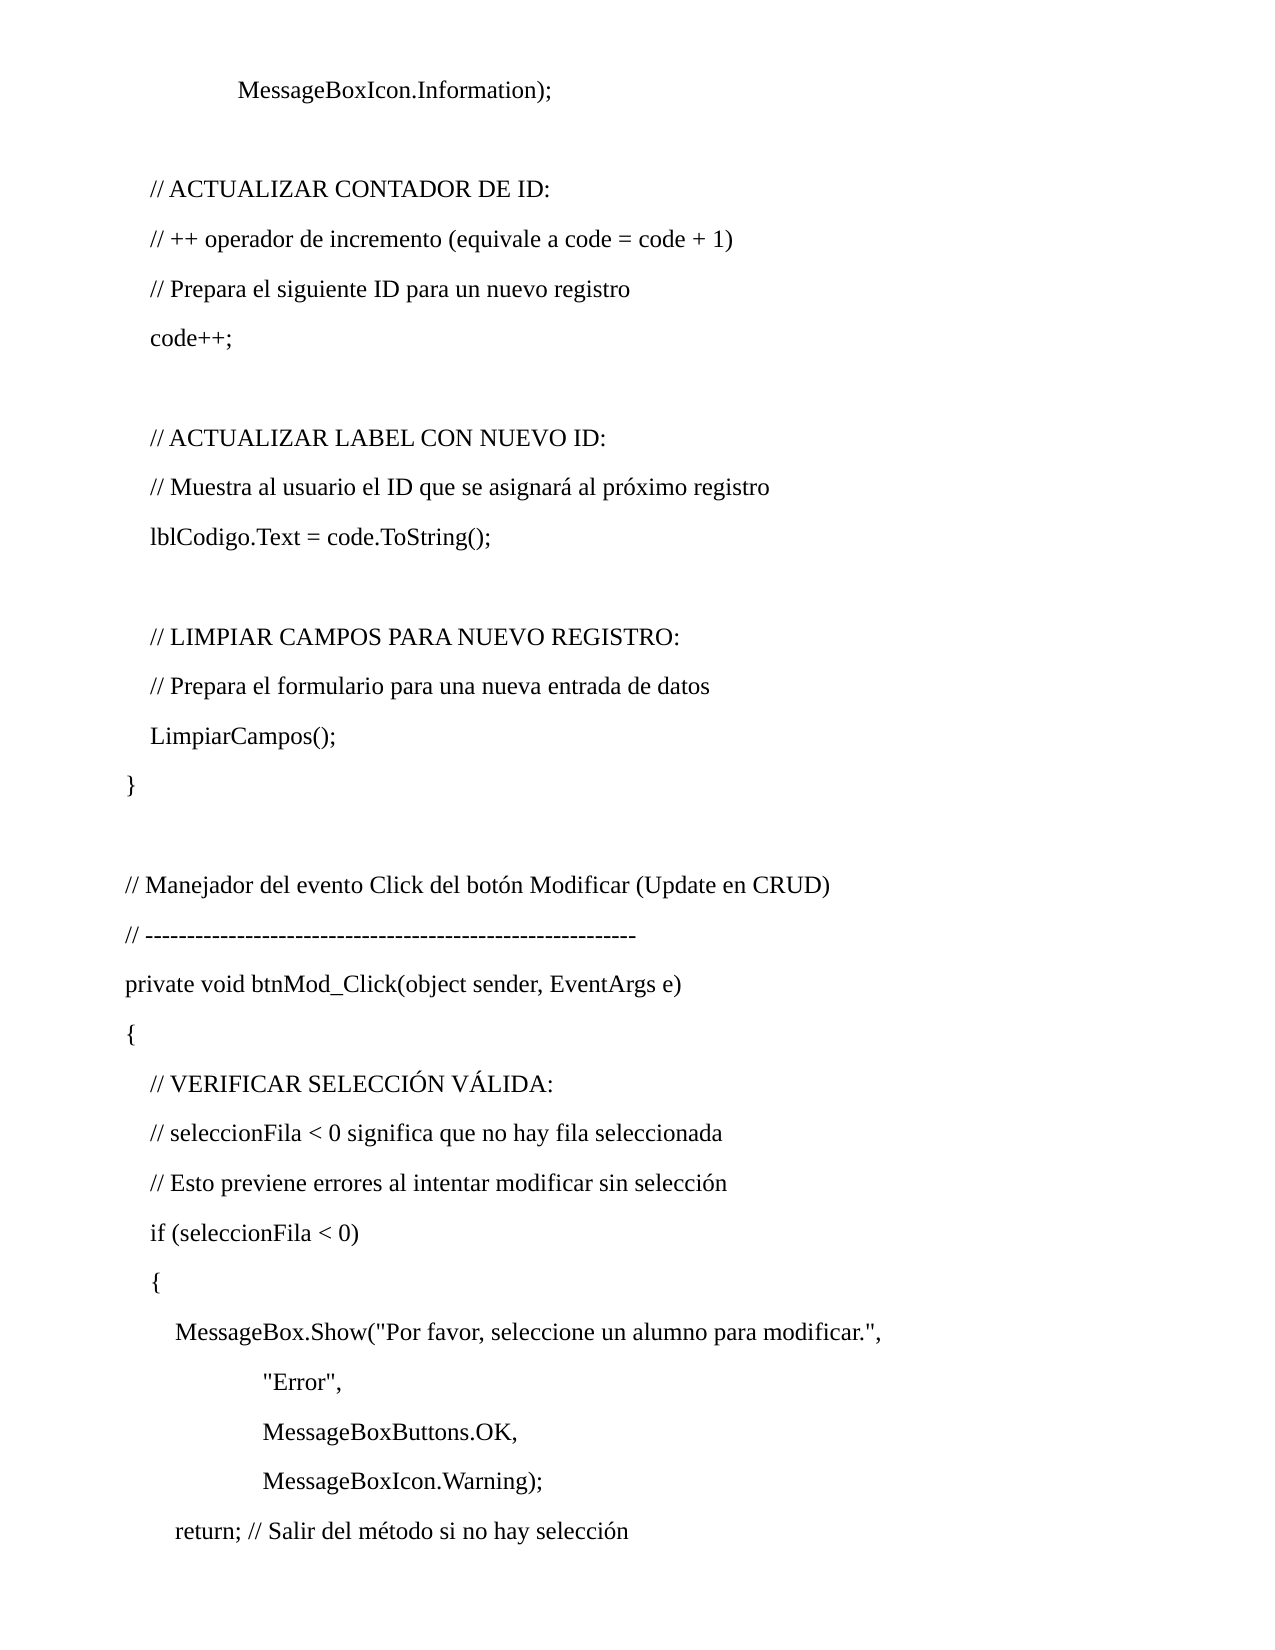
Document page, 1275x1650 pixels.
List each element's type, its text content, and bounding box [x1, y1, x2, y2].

text if (seleccionFila < 0) [75, 1218, 1200, 1247]
text MessageBox.Show("Por favor, seleccione un alumno para modificar.", [75, 1317, 1200, 1346]
text // Muestra al usuario el ID que se asignará al próximo registro [75, 472, 1200, 501]
text } [75, 771, 1200, 799]
text // VERIFICAR SELECCIÓN VÁLIDA: [75, 1069, 1200, 1097]
text MessageBoxIcon.Information); [75, 75, 1200, 104]
text private void btnMod_Click(object sender, EventArgs e) [75, 969, 1200, 998]
text code++; [75, 323, 1200, 352]
text // ACTUALIZAR LABEL CON NUEVO ID: [75, 423, 1200, 452]
text // ----------------------------------------------------------- [75, 920, 1200, 948]
text // Esto previene errores al intentar modificar sin selección [75, 1168, 1200, 1197]
text // Manejador del evento Click del botón Modificar (Update en CRUD) [75, 870, 1200, 899]
text // LIMPIAR CAMPOS PARA NUEVO REGISTRO: [75, 622, 1200, 650]
text // ACTUALIZAR CONTADOR DE ID: [75, 174, 1200, 203]
text { [75, 1267, 1200, 1296]
text LimpiarCampos(); [75, 721, 1200, 750]
text // seleccionFila < 0 significa que no hay fila seleccionada [75, 1118, 1200, 1147]
text // Prepara el siguiente ID para un nuevo registro [75, 274, 1200, 302]
text MessageBoxButtons.OK, [75, 1417, 1200, 1445]
text return; // Salir del método si no hay selección [75, 1516, 1200, 1545]
text lblCodigo.Text = code.ToString(); [75, 522, 1200, 551]
text { [75, 1019, 1200, 1048]
text // Prepara el formulario para una nueva entrada de datos [75, 671, 1200, 700]
text // ++ operador de incremento (equivale a code = code + 1) [75, 224, 1200, 253]
text MessageBoxIcon.Warning); [75, 1466, 1200, 1495]
text "Error", [75, 1367, 1200, 1396]
